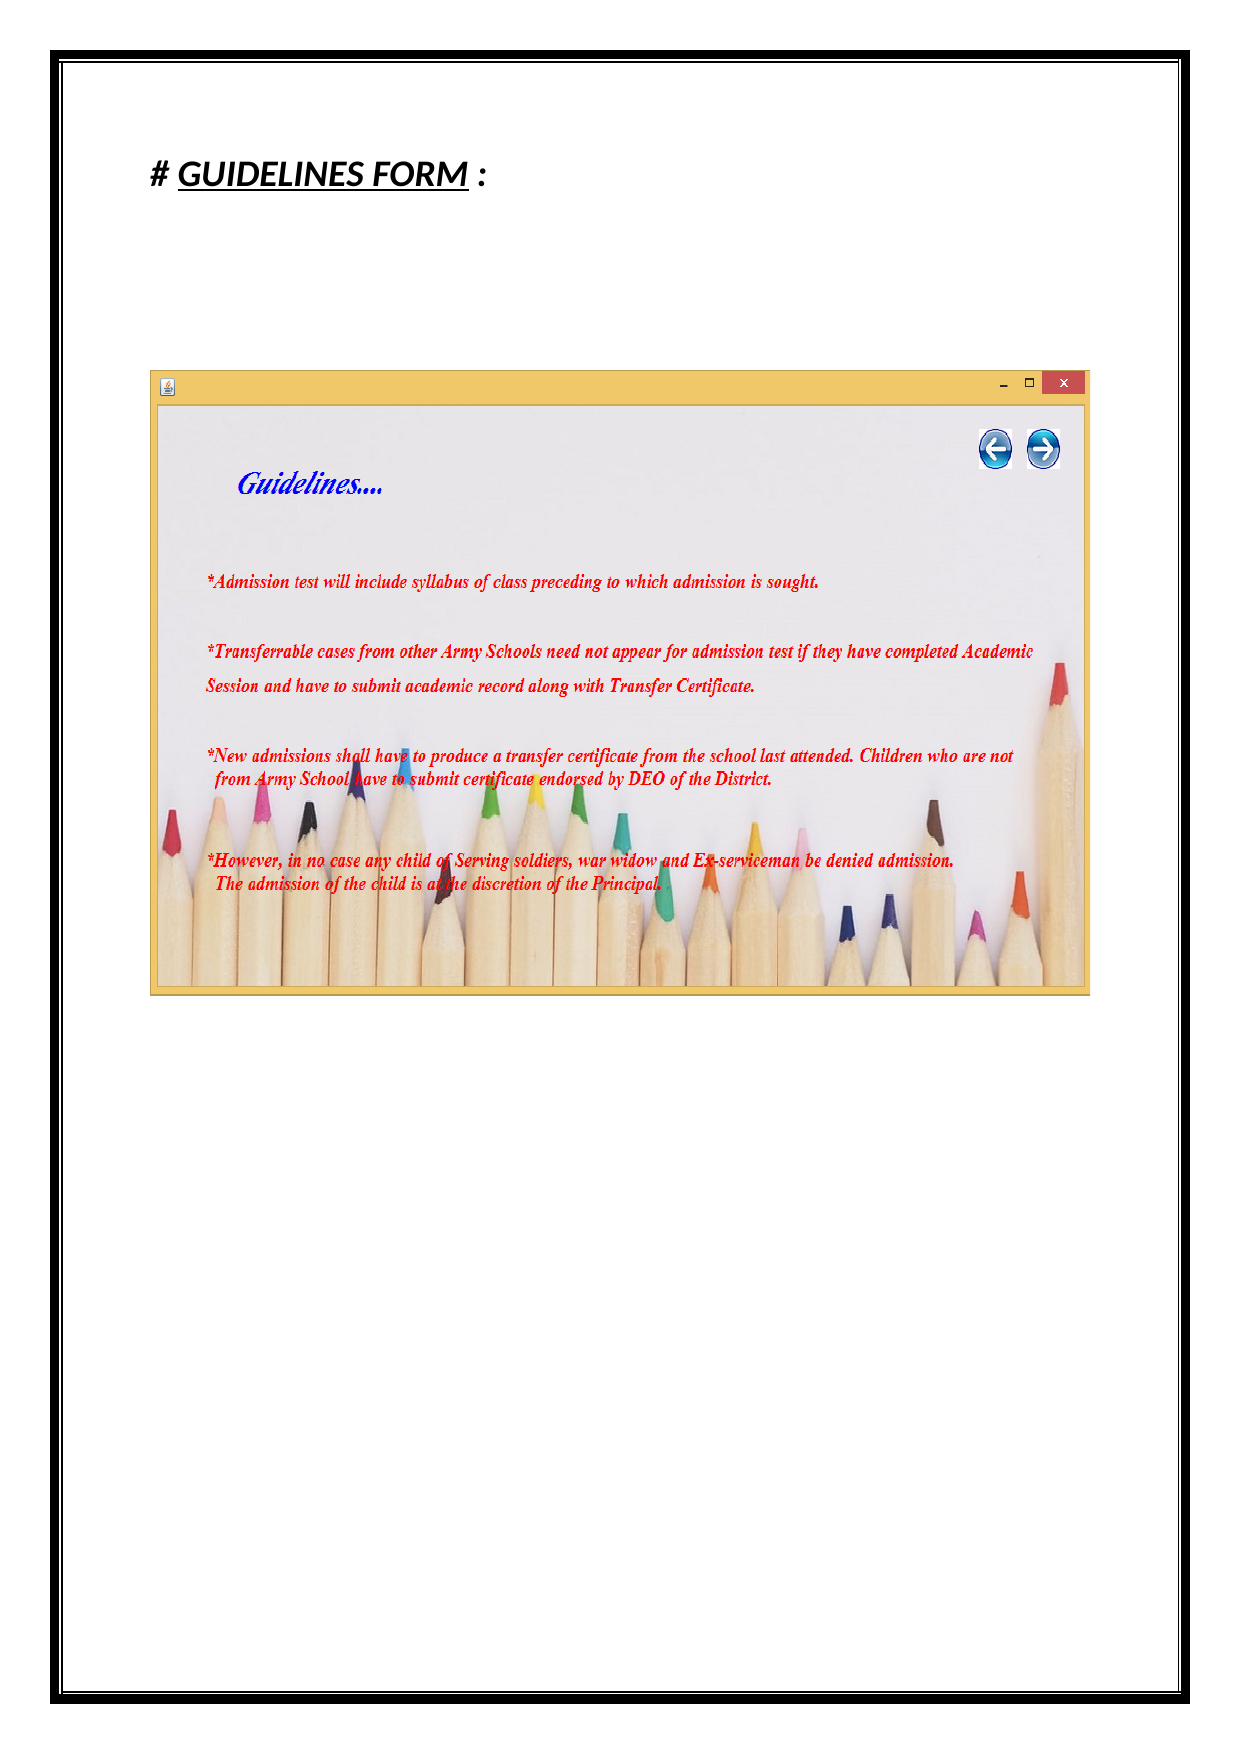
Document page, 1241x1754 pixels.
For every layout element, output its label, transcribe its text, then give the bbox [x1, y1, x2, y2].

text # GUIDELINES FORM : [150, 150, 1090, 196]
picture [150, 370, 1091, 996]
